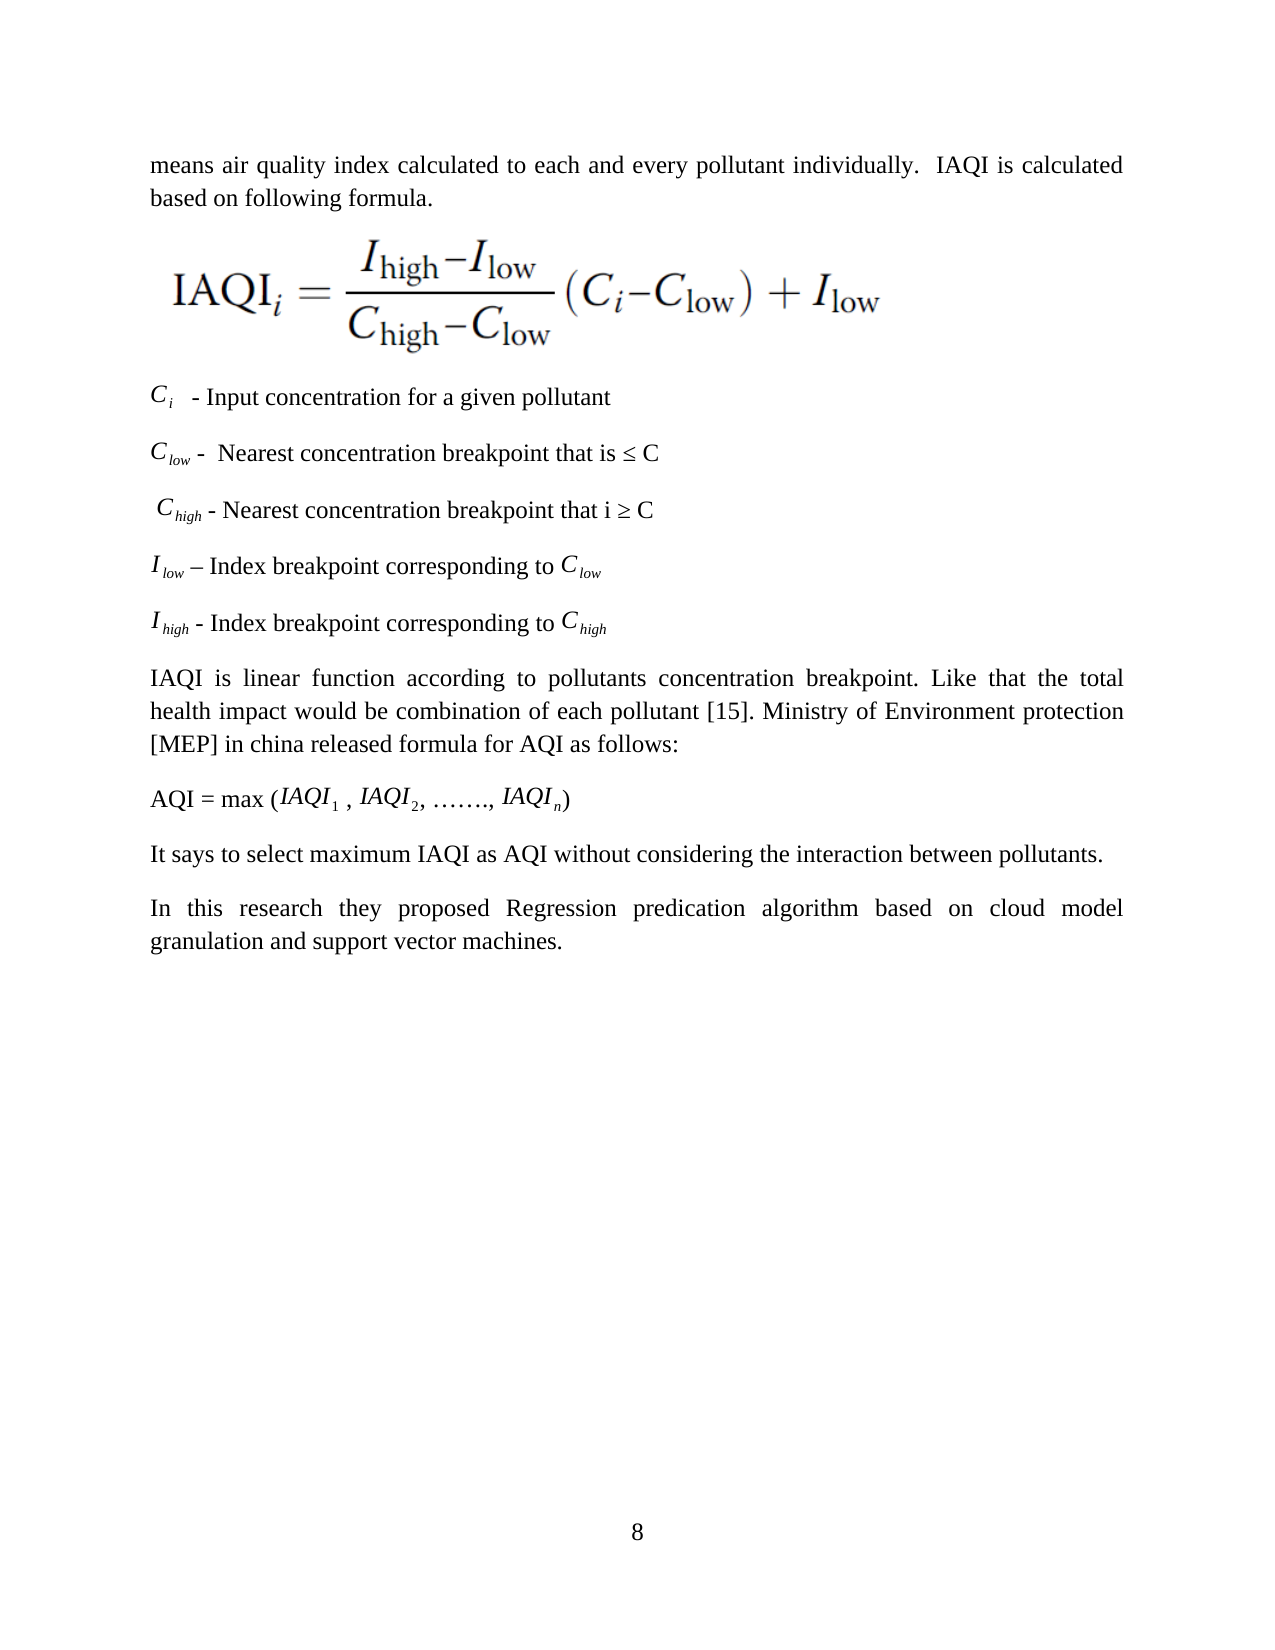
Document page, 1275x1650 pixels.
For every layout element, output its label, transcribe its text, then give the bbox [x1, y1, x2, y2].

text - Nearest concentration breakpoint that i ≥ C [150, 494, 1125, 525]
text – Index breakpoint corresponding to [150, 550, 1125, 582]
text It says to select maximum IAQI as AQI without considering the interaction between pollutants. [150, 839, 1125, 868]
text AQI = max ( , , ……., ) [150, 783, 1125, 814]
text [150, 150, 1125, 212]
text - Input concentration for a given pollutant [150, 381, 1125, 412]
text In this research they proposed Regression predication algorithm based on cloud model granulation and support vector machines. [150, 893, 1125, 955]
text IAQI is linear function according to pollutants concentration breakpoint. Like that the total health impact would be combination of each pollutant [15]. Ministry of Environment protection [MEP] in china released formula for AQI as follows: [150, 663, 1125, 758]
text - Nearest concentration breakpoint that is ≤ C [150, 437, 1125, 469]
picture [150, 236, 901, 356]
text - Index breakpoint corresponding to [150, 607, 1125, 638]
